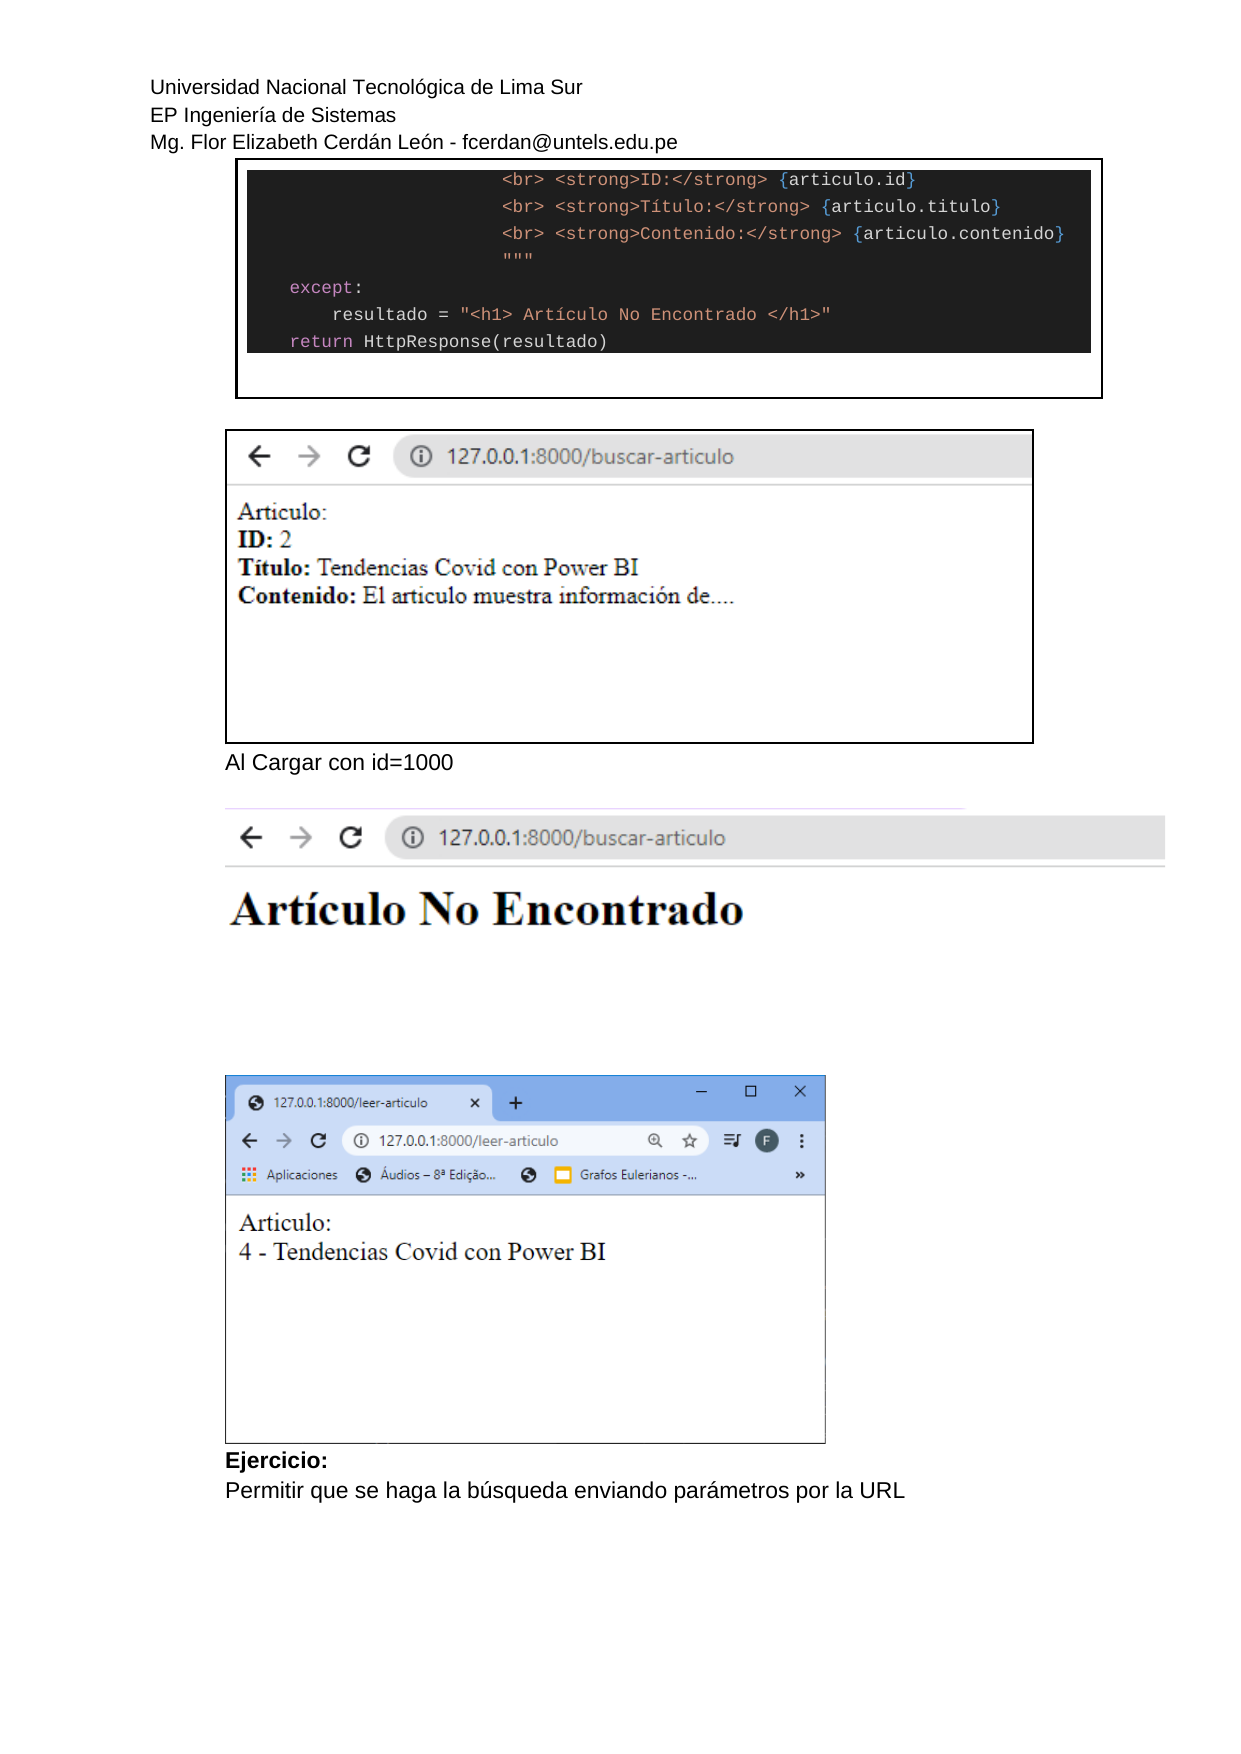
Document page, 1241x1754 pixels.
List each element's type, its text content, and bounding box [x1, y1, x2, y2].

text Ejercicio: [225, 1447, 1090, 1473]
picture [227, 431, 1032, 742]
picture [225, 808, 1166, 1072]
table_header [238, 160, 1101, 397]
picture [225, 1075, 826, 1444]
text Al Cargar con id=1000 [225, 748, 1090, 775]
text Permitir que se haga la búsqueda enviando parámetros por la URL [225, 1477, 1090, 1504]
